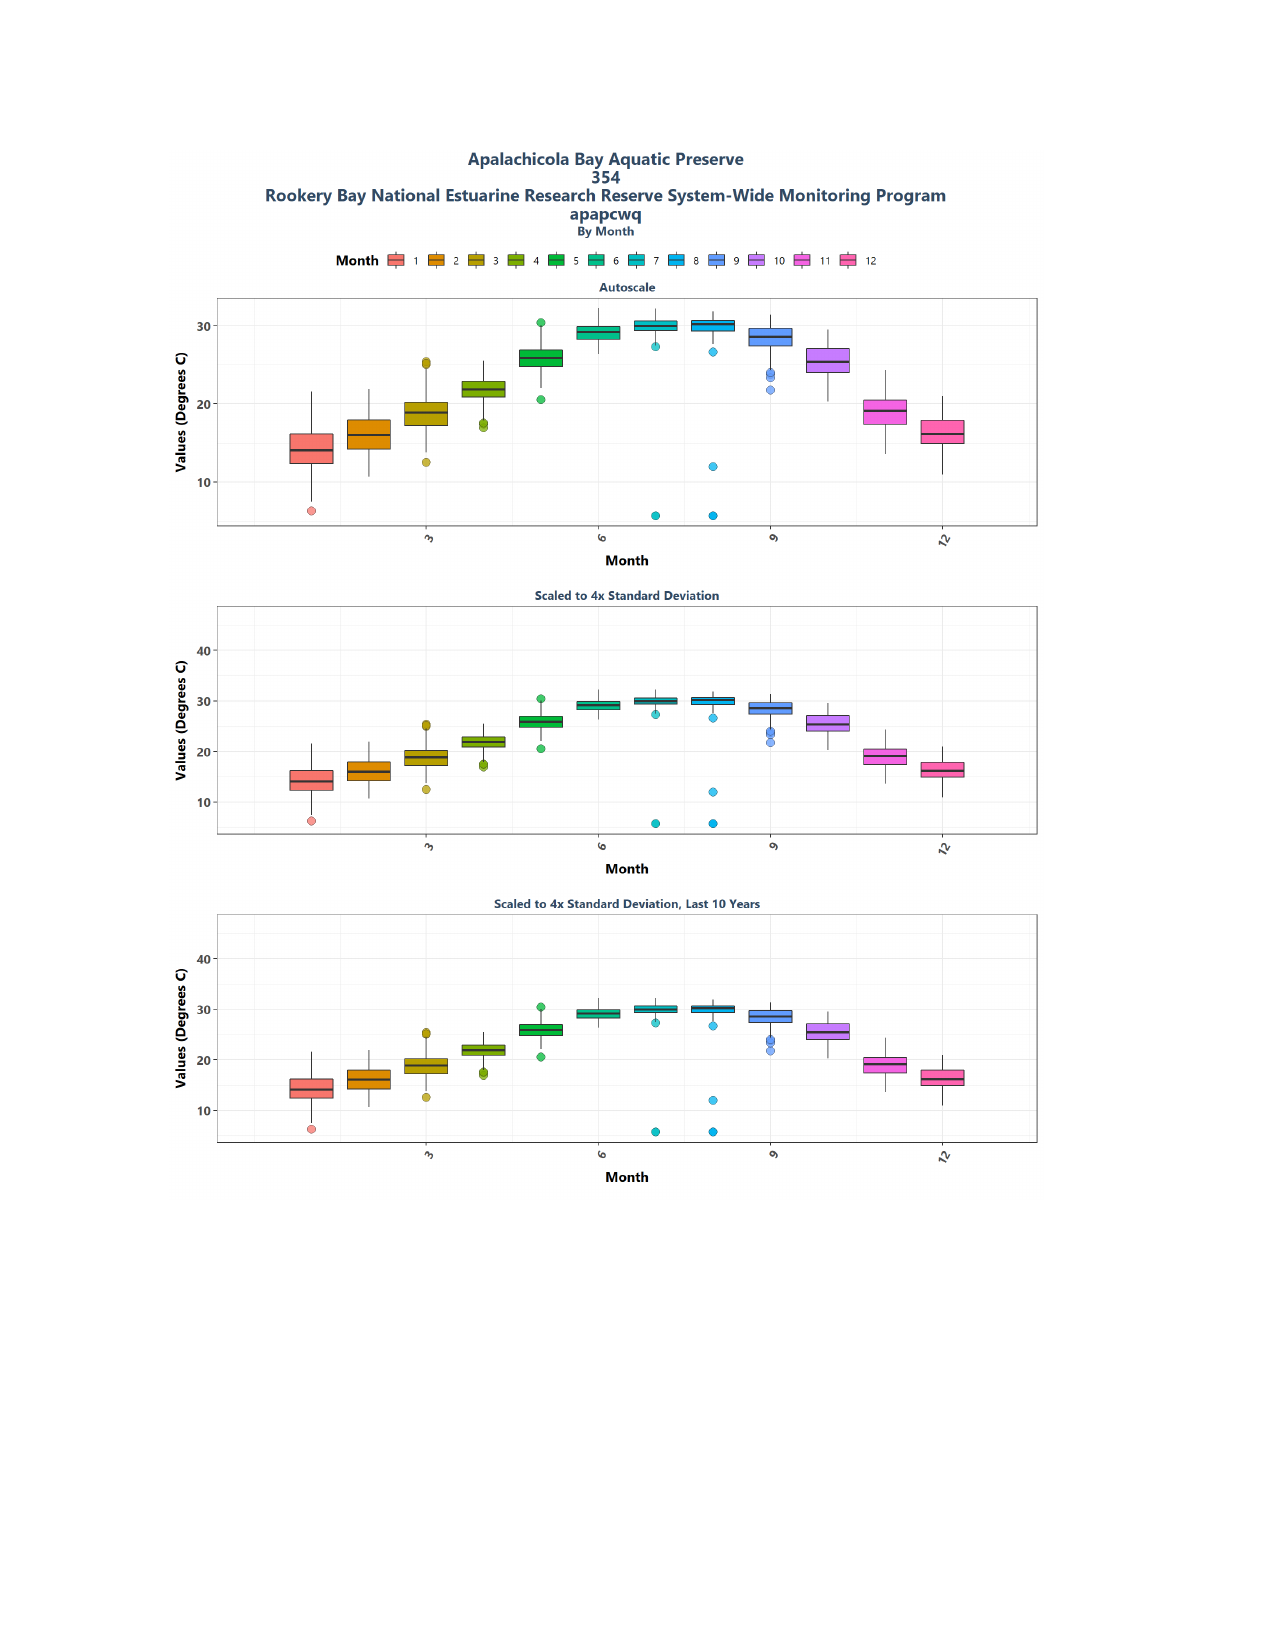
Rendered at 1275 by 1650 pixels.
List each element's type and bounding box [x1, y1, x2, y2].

picture [168, 150, 1044, 1200]
